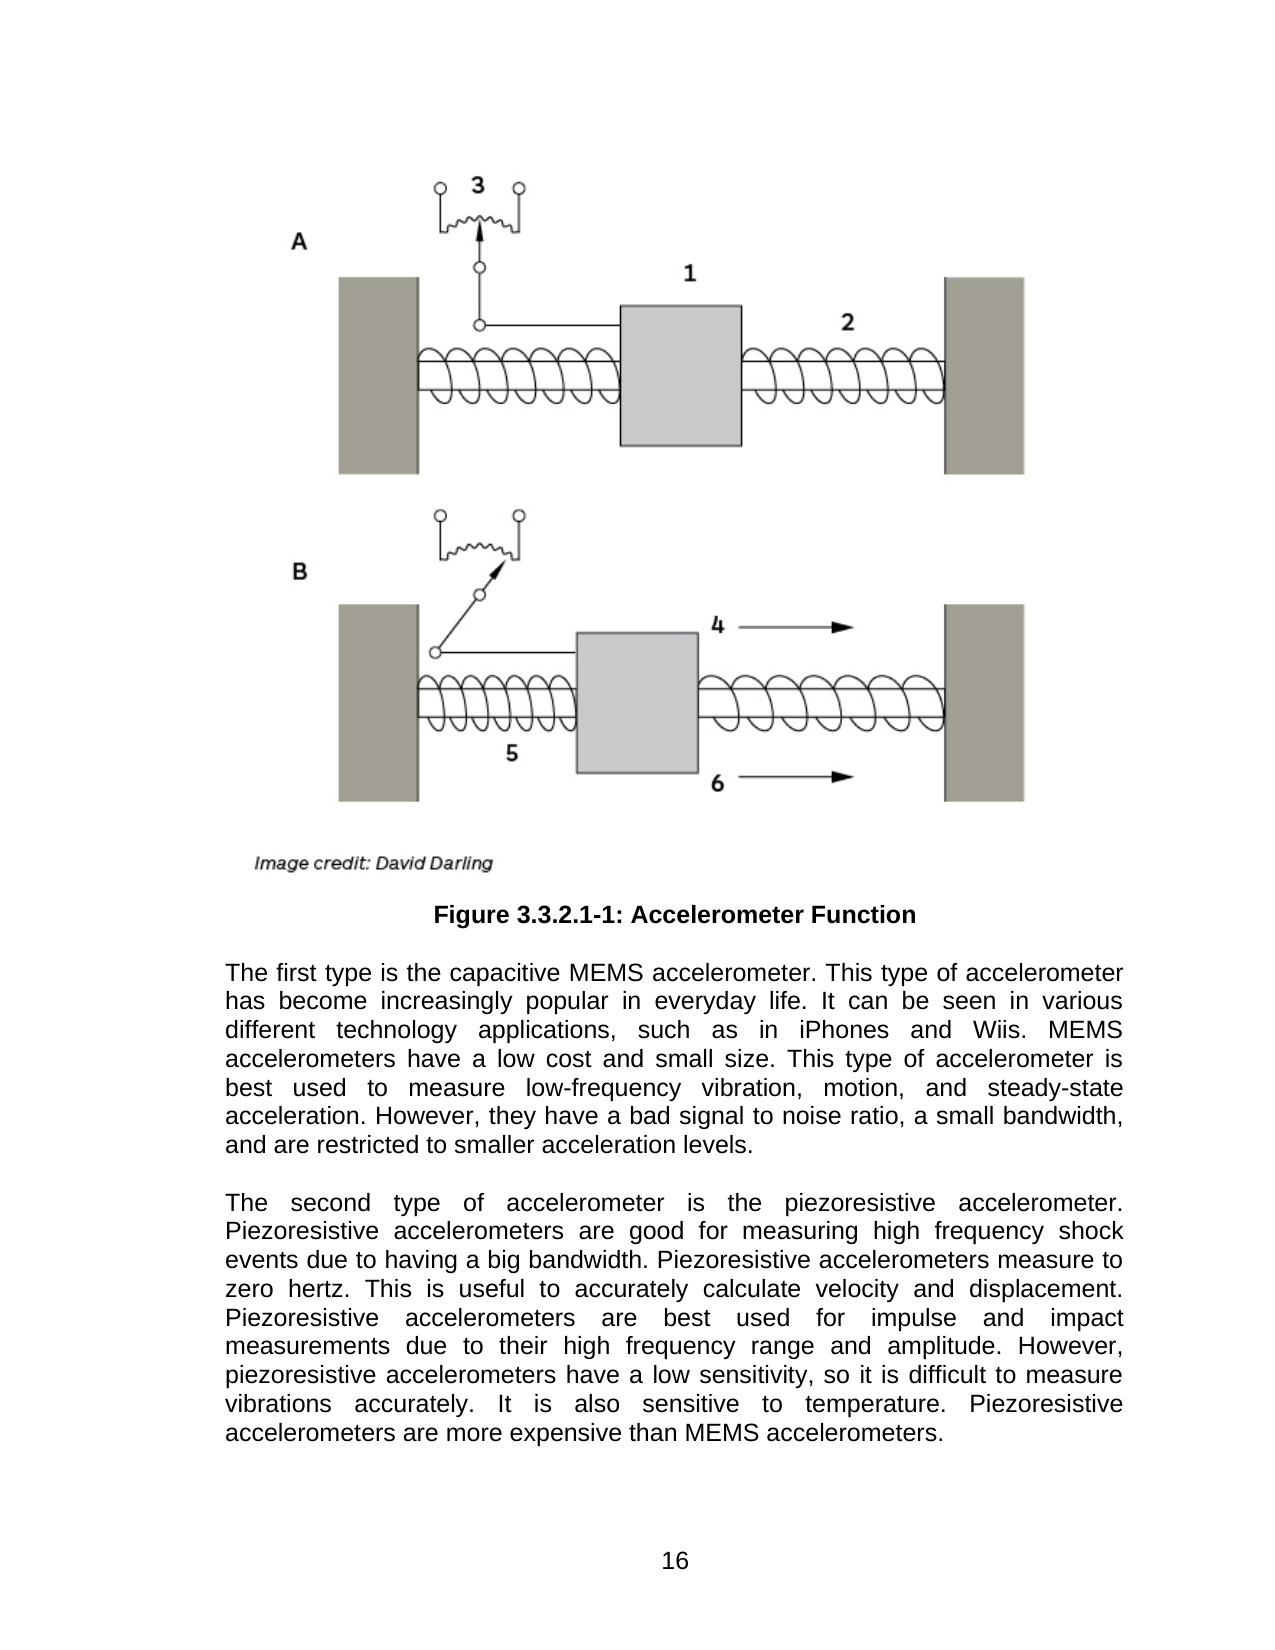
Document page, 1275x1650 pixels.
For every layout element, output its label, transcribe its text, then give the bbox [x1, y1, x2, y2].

text Figure 3.3.2.1-1: Accelerometer Function [225, 900, 1125, 929]
text The second type of accelerometer is the piezoresistive accelerometer. Piezoresistive accelerometers are good for measuring high frequency shock events due to having a big bandwidth. Piezoresistive accelerometers measure to zero hertz. This is useful to accurately calculate velocity and displacement. Piezoresistive accelerometers are best used for impulse and impact measurements due to their high frequency range and amplitude. However, piezoresistive accelerometers have a low sensitivity, so it is difficult to measure vibrations accurately. It is also sensitive to temperature. Piezoresistive accelerometers are more expensive than MEMS accelerometers. [225, 1187, 1125, 1446]
text The first type is the capacitive MEMS accelerometer. This type of accelerometer has become increasingly popular in everyday life. It can be seen in various different technology applications, such as in iPhones and Wiis. MEMS accelerometers have a low cost and small size. This type of accelerometer is best used to measure low-frequency vibration, motion, and steady-state acceleration. However, they have a bad signal to noise ratio, a small bandwidth, and are restricted to smaller acceleration levels. [225, 957, 1125, 1159]
picture [225, 150, 1125, 900]
